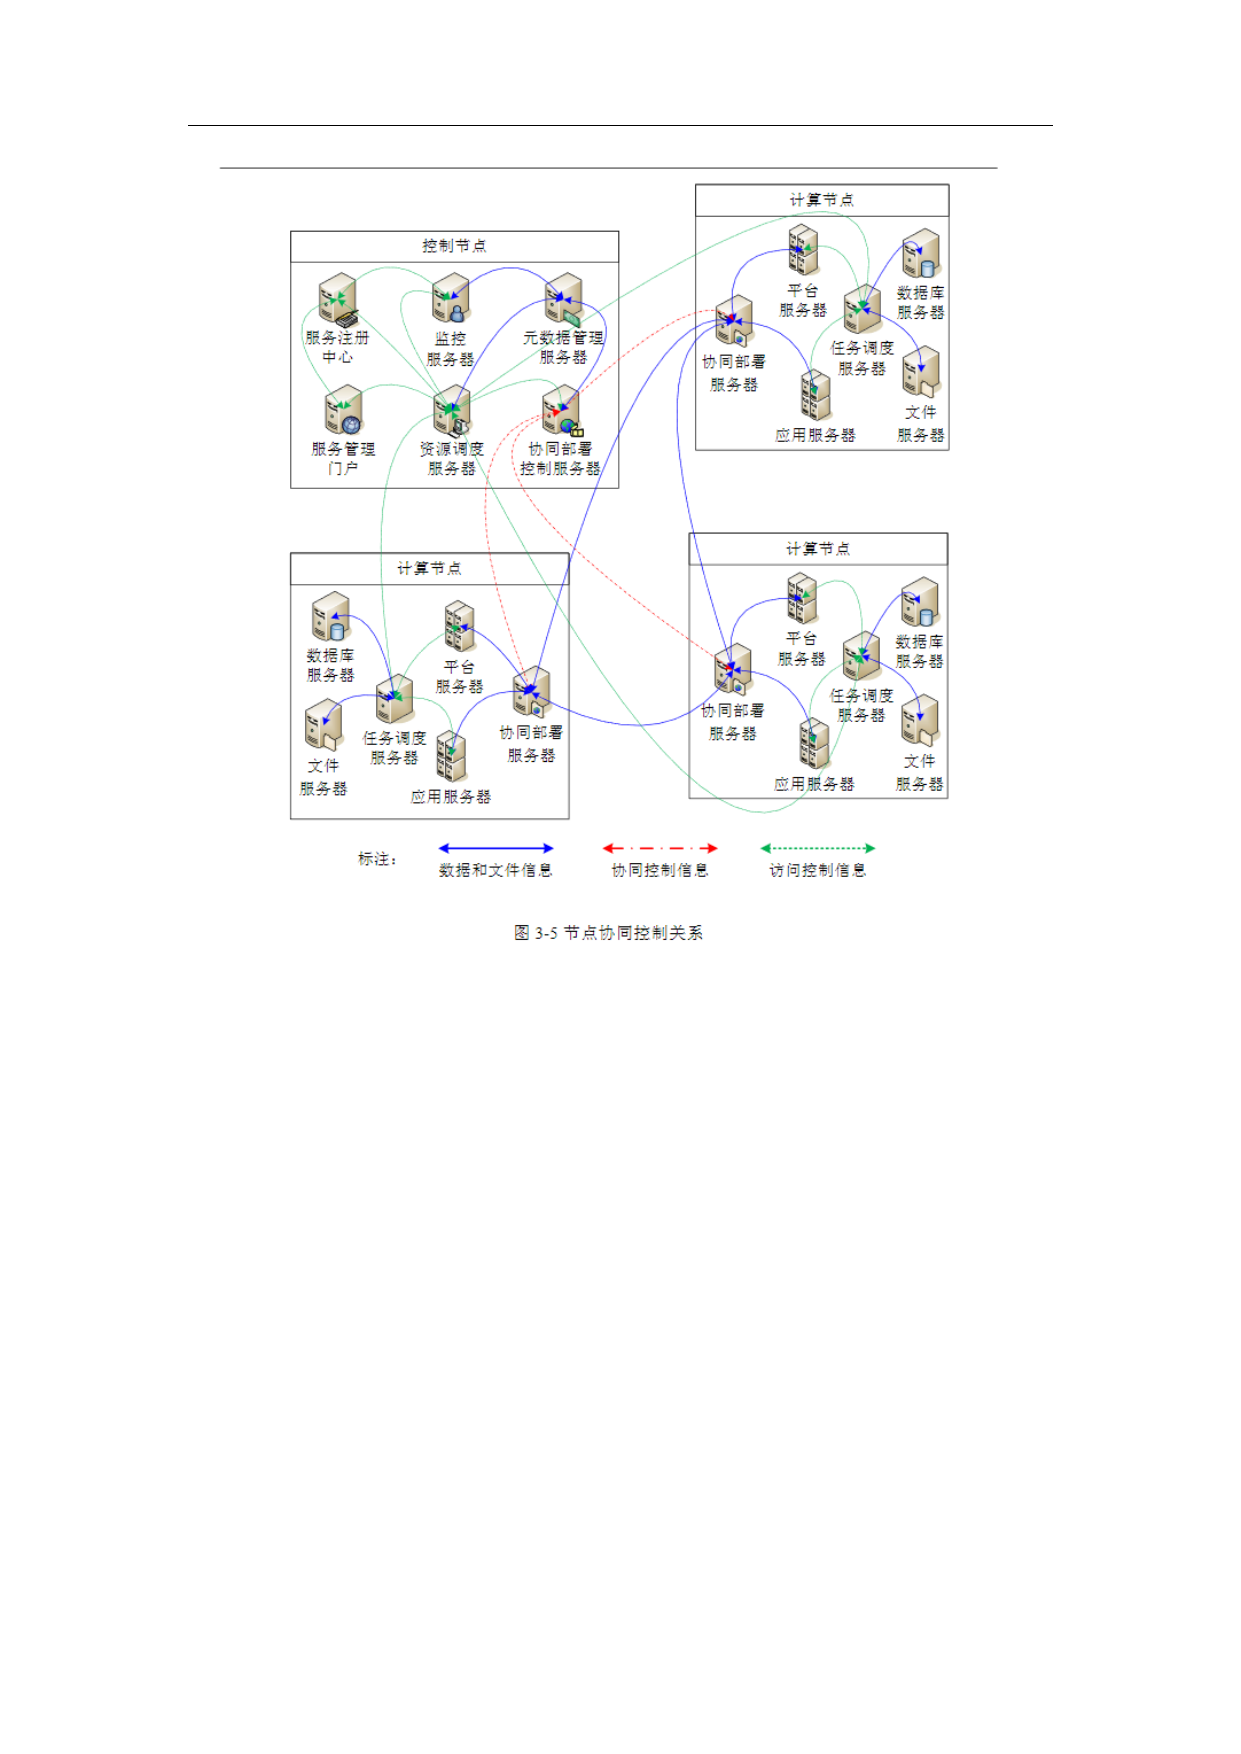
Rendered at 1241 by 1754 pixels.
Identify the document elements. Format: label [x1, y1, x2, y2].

picture [187, 163, 1053, 963]
